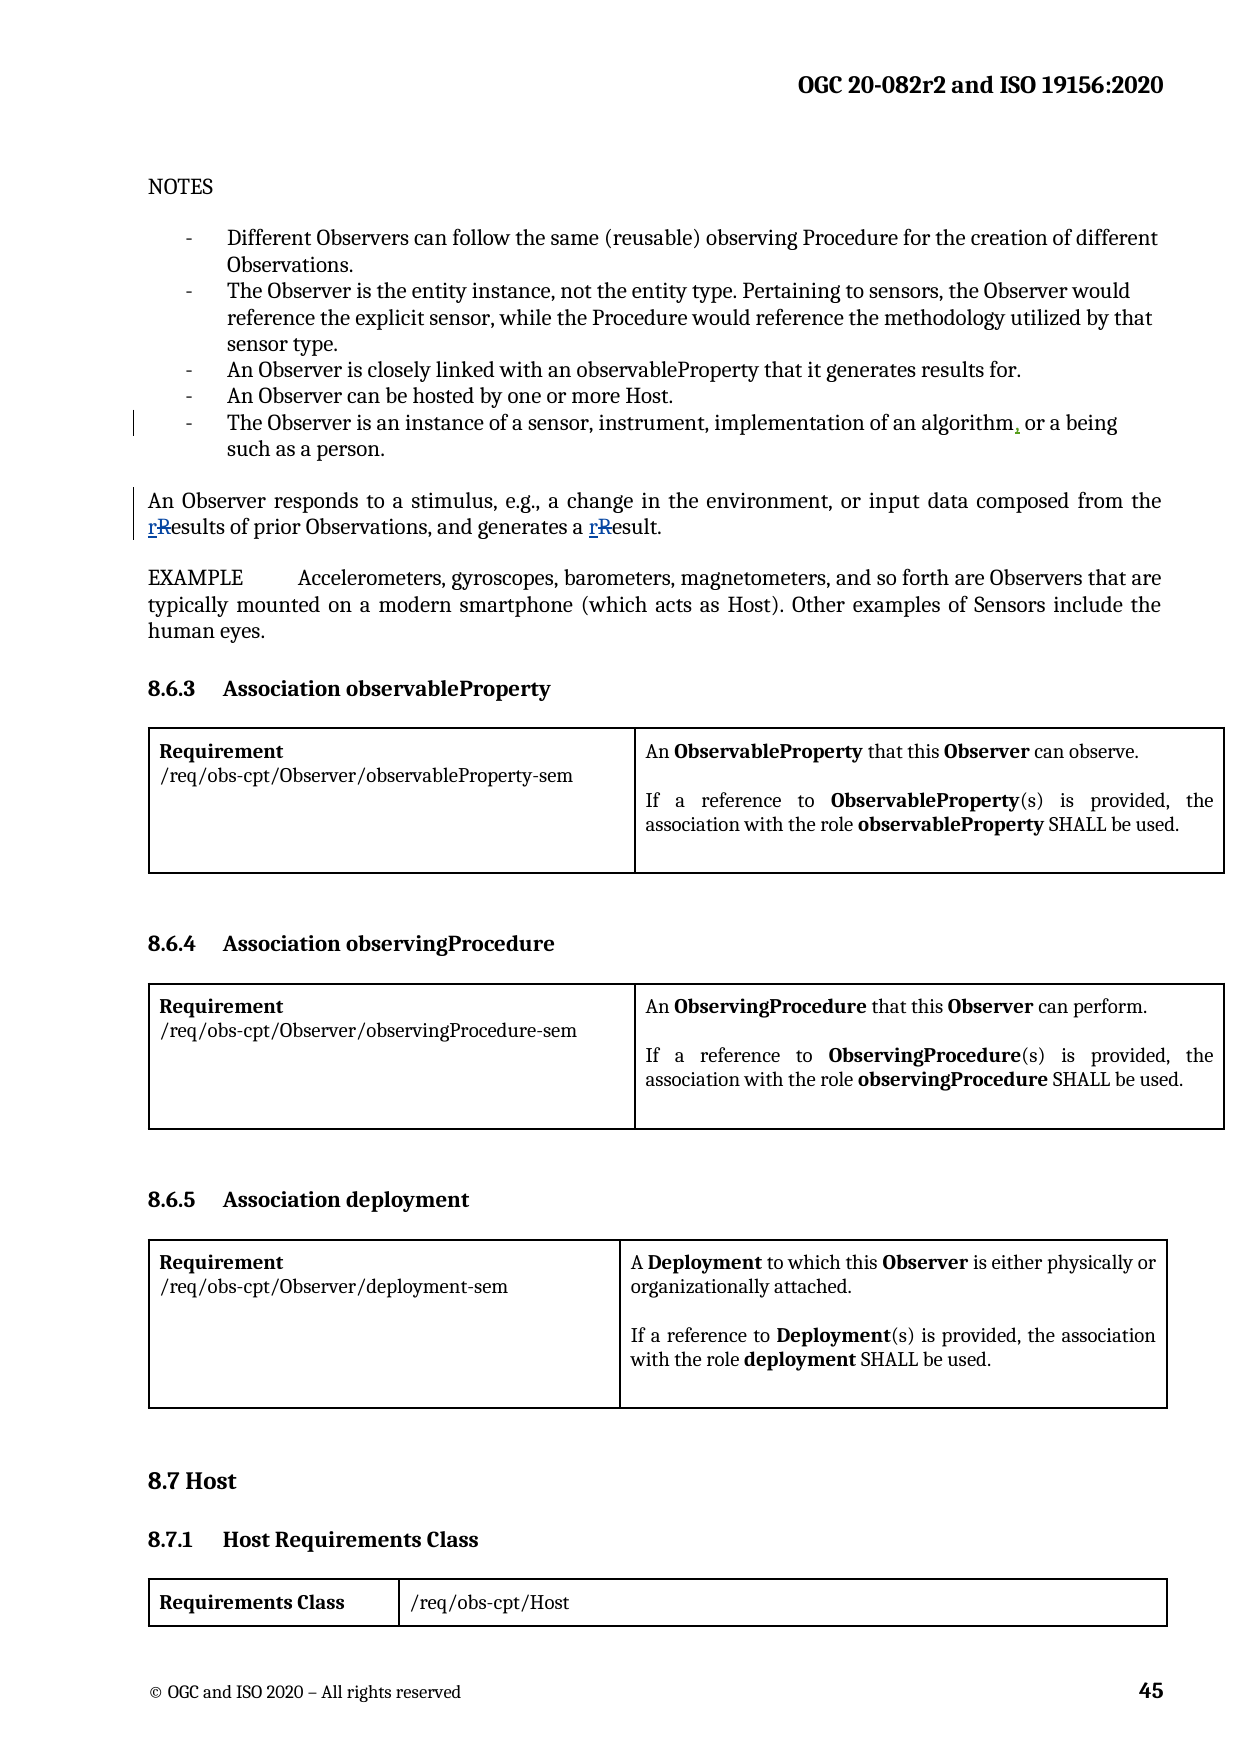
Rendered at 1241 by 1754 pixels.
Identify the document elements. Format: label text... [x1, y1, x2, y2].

text NOTES [148, 174, 1163, 200]
subtitle Association observableProperty [148, 675, 1163, 702]
table_header An ObservableProperty that this Observer can observe. If a reference to ObservableProperty(s) is provided, the association with the role observableProperty SHALL be used. [636, 729, 1223, 872]
table_header Requirements Class [150, 1580, 398, 1625]
text EXAMPLE Accelerometers, gyroscopes, barometers, magnetometers, and so forth are Observers that are typically mounted on a modern smartphone (which acts as Host). Other examples of Sensors include the human eyes. [148, 565, 1163, 644]
list The Observer is an instance of a sensor, instrument, implementation of an algorithm or a being such as a person. [185, 410, 1163, 462]
list Different Observers can follow the same (reusable) observing Procedure for the creation of different Observations. [185, 225, 1163, 278]
subtitle Host [148, 1467, 1163, 1496]
subtitle Association deployment [148, 1187, 1163, 1213]
list The Observer is the entity instance, not the entity type. Pertaining to sensors, the Observer would reference the explicit sensor, while the Procedure would reference the methodology utilized by that sensor type. [185, 278, 1163, 357]
text An Observer responds to a stimulus, e.g., a change in the environment, or input data composed from the esults of prior Observations, and generates a esult. [148, 487, 1163, 540]
list An Observer can be hosted by one or more Host. [185, 383, 1163, 410]
table_header A Deployment to which this Observer is either physically or organizationally attached. If a reference to Deployment(s) is provided, the association with the role deployment SHALL be used. [621, 1241, 1166, 1407]
subtitle Host Requirements Class [148, 1527, 1163, 1553]
table_header An ObservingProcedure that this Observer can perform. If a reference to ObservingProcedure(s) is provided, the association with the role observingProcedure SHALL be used. [636, 985, 1223, 1127]
list An Observer is closely linked with an observableProperty that it generates results for. [185, 357, 1163, 383]
table_header /req/obs-cpt/Host [400, 1580, 1166, 1625]
table_header Requirement /req/obs-cpt/Observer/deployment-sem [150, 1241, 619, 1407]
table_header Requirement /req/obs-cpt/Observer/observableProperty-sem [150, 729, 634, 872]
table_header Requirement /req/obs-cpt/Observer/observingProcedure-sem [150, 985, 634, 1127]
subtitle Association observingProcedure [148, 931, 1163, 958]
